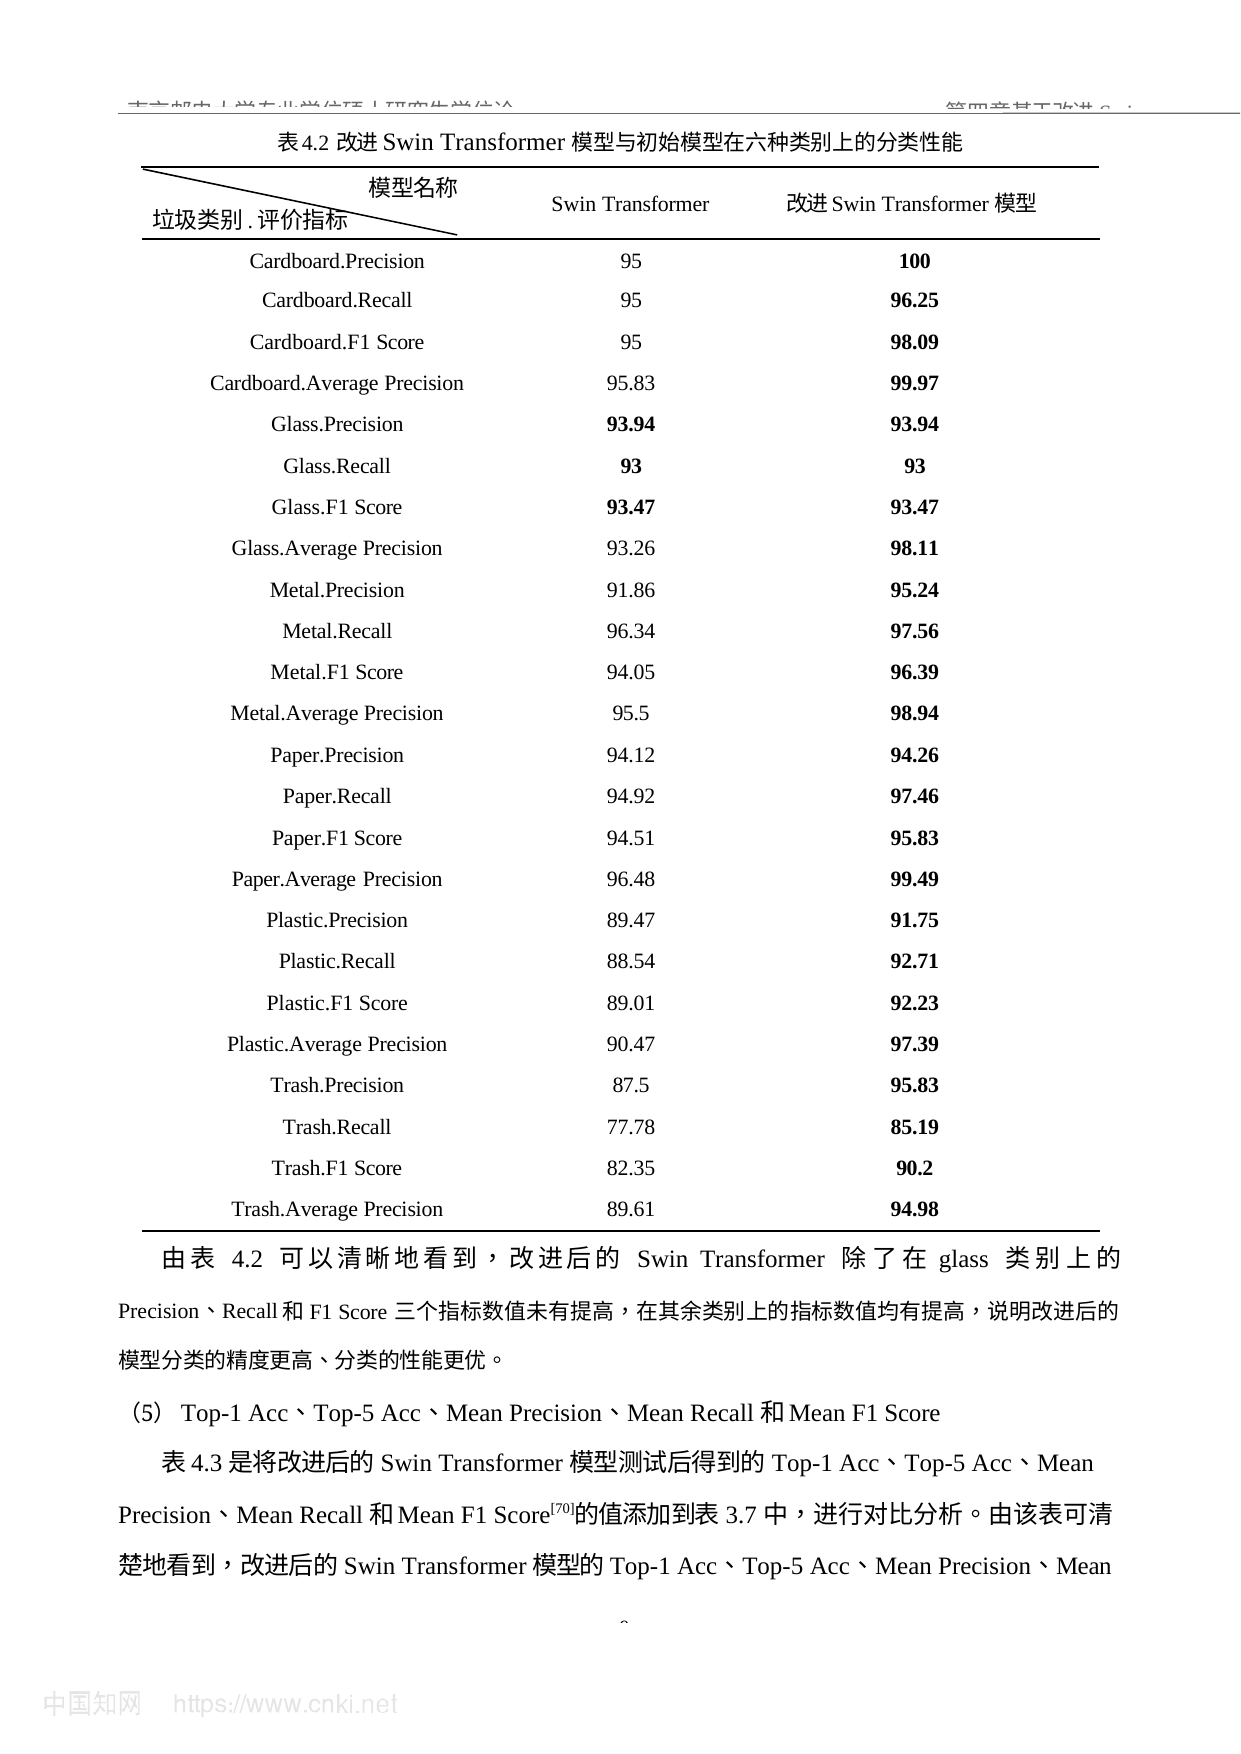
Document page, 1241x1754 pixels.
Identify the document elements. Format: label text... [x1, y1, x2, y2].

table_cell 85.19 [773, 1106, 1100, 1148]
table_cell 93.26 [536, 528, 773, 569]
table_cell 95.83 [536, 363, 773, 404]
table_cell 89.01 [536, 982, 773, 1024]
table_cell 95.83 [773, 817, 1100, 858]
table_cell 87.5 [536, 1065, 773, 1106]
table_cell Trash.Recall [142, 1106, 536, 1148]
table_cell 77.78 [536, 1106, 773, 1148]
table_cell Glass.Average Precision [142, 528, 536, 569]
table_cell Trash.Precision [142, 1065, 536, 1106]
table_cell 90.2 [773, 1148, 1100, 1189]
table_cell Paper.Recall [142, 776, 536, 817]
table_cell 93.94 [536, 404, 773, 445]
table_cell 97.39 [773, 1024, 1100, 1065]
picture [356, 1694, 397, 1713]
table_cell 97.56 [773, 610, 1100, 652]
table_cell Glass.Recall [142, 445, 536, 486]
table_cell Metal.Precision [142, 569, 536, 610]
list Top-1 Acc、Top-5 Acc、Mean Precision、Mean Recall 和 Mean F1 Score [118, 1394, 1178, 1428]
table_header Cardboard.Precision [142, 240, 536, 280]
table_cell 89.61 [536, 1189, 773, 1230]
table_cell 89.47 [536, 900, 773, 941]
table_cell 93.47 [536, 486, 773, 528]
table_cell 97.46 [773, 776, 1100, 817]
table_cell 96.34 [536, 610, 773, 652]
table_cell 93 [773, 445, 1100, 486]
table_cell 95.24 [773, 569, 1100, 610]
table_cell Metal.Recall [142, 610, 536, 652]
table_cell 93 [536, 445, 773, 486]
table_cell Cardboard.Average Precision [142, 363, 536, 404]
table_cell Trash.Average Precision [142, 1189, 536, 1230]
table_cell 92.23 [773, 982, 1100, 1024]
table_cell 91.86 [536, 569, 773, 610]
table_cell 99.97 [773, 363, 1100, 404]
table_cell 95 [536, 280, 773, 321]
table_cell 88.54 [536, 941, 773, 982]
table_cell 94.05 [536, 652, 773, 693]
table_cell 90.47 [536, 1024, 773, 1065]
picture [44, 1691, 140, 1716]
text 由表 4.2 可以清晰地看到，改进后的 Swin Transformer 除了在glass 类别上的Precision、Recall和 F1 Score 三个指标数值未有提高，在其余类别上的指标数值均有提高，说明改进后的模型分类的精度更高、分类的性能更优。 [118, 1240, 1122, 1375]
table_cell 94.26 [773, 734, 1100, 776]
table_cell Metal.Average Precision [142, 693, 536, 734]
table_cell Metal.F1 Score [142, 652, 536, 693]
table_cell 92.71 [773, 941, 1100, 982]
table_cell Glass.F1 Score [142, 486, 536, 528]
table_cell Plastic.Recall [142, 941, 536, 982]
text Swin Transformer 改进 Swin Transformer 模型 [551, 188, 1178, 217]
table_cell 99.49 [773, 858, 1100, 899]
table_cell 96.48 [536, 858, 773, 899]
table_cell 96.25 [773, 280, 1100, 321]
table_cell 91.75 [773, 900, 1100, 941]
text 表 4.2 改进 Swin Transformer 模型与初始模型在六种类别上的分类性能 [114, 127, 1125, 157]
table_cell 94.51 [536, 817, 773, 858]
table_cell 98.94 [773, 693, 1100, 734]
table_cell 94.92 [536, 776, 773, 817]
table_cell 82.35 [536, 1148, 773, 1189]
table_cell Paper.Average Precision [142, 858, 536, 899]
table_cell 95.83 [773, 1065, 1100, 1106]
table_cell 94.12 [536, 734, 773, 776]
table_cell Paper.F1 Score [142, 817, 536, 858]
table_cell Paper.Precision [142, 734, 536, 776]
table_header 100 [773, 240, 1100, 280]
picture [337, 1694, 352, 1713]
table_cell 95.5 [536, 693, 773, 734]
table_cell Plastic.F1 Score [142, 982, 536, 1024]
table_cell Cardboard.Recall [142, 280, 536, 321]
table_cell Plastic.Precision [142, 900, 536, 941]
table_cell 93.94 [773, 404, 1100, 445]
table_cell Cardboard.F1 Score [142, 321, 536, 362]
table_cell Glass.Precision [142, 404, 536, 445]
table_cell 98.11 [773, 528, 1100, 569]
table_cell 95 [536, 321, 773, 362]
table_cell 96.39 [773, 652, 1100, 693]
table_cell 93.47 [773, 486, 1100, 528]
text 表 4.3 是将改进后的 Swin Transformer 模型测试后得到的 Top-1 Acc、Top-5 Acc、Mean Precision、Mean Recall 和 Mean F1 Score[70]的值添加到表 3.7 中，进行对比分析。由该表可清楚地看到，改进后的 Swin Transformer 模型的 Top-1 Acc、Top-5 Acc、Mean Precision、Mean [118, 1445, 1122, 1582]
table_header 95 [536, 240, 773, 280]
table_cell Plastic.Average Precision [142, 1024, 536, 1065]
table_cell 94.98 [773, 1189, 1100, 1230]
table_cell Trash.F1 Score [142, 1148, 536, 1189]
table_cell 98.09 [773, 321, 1100, 362]
